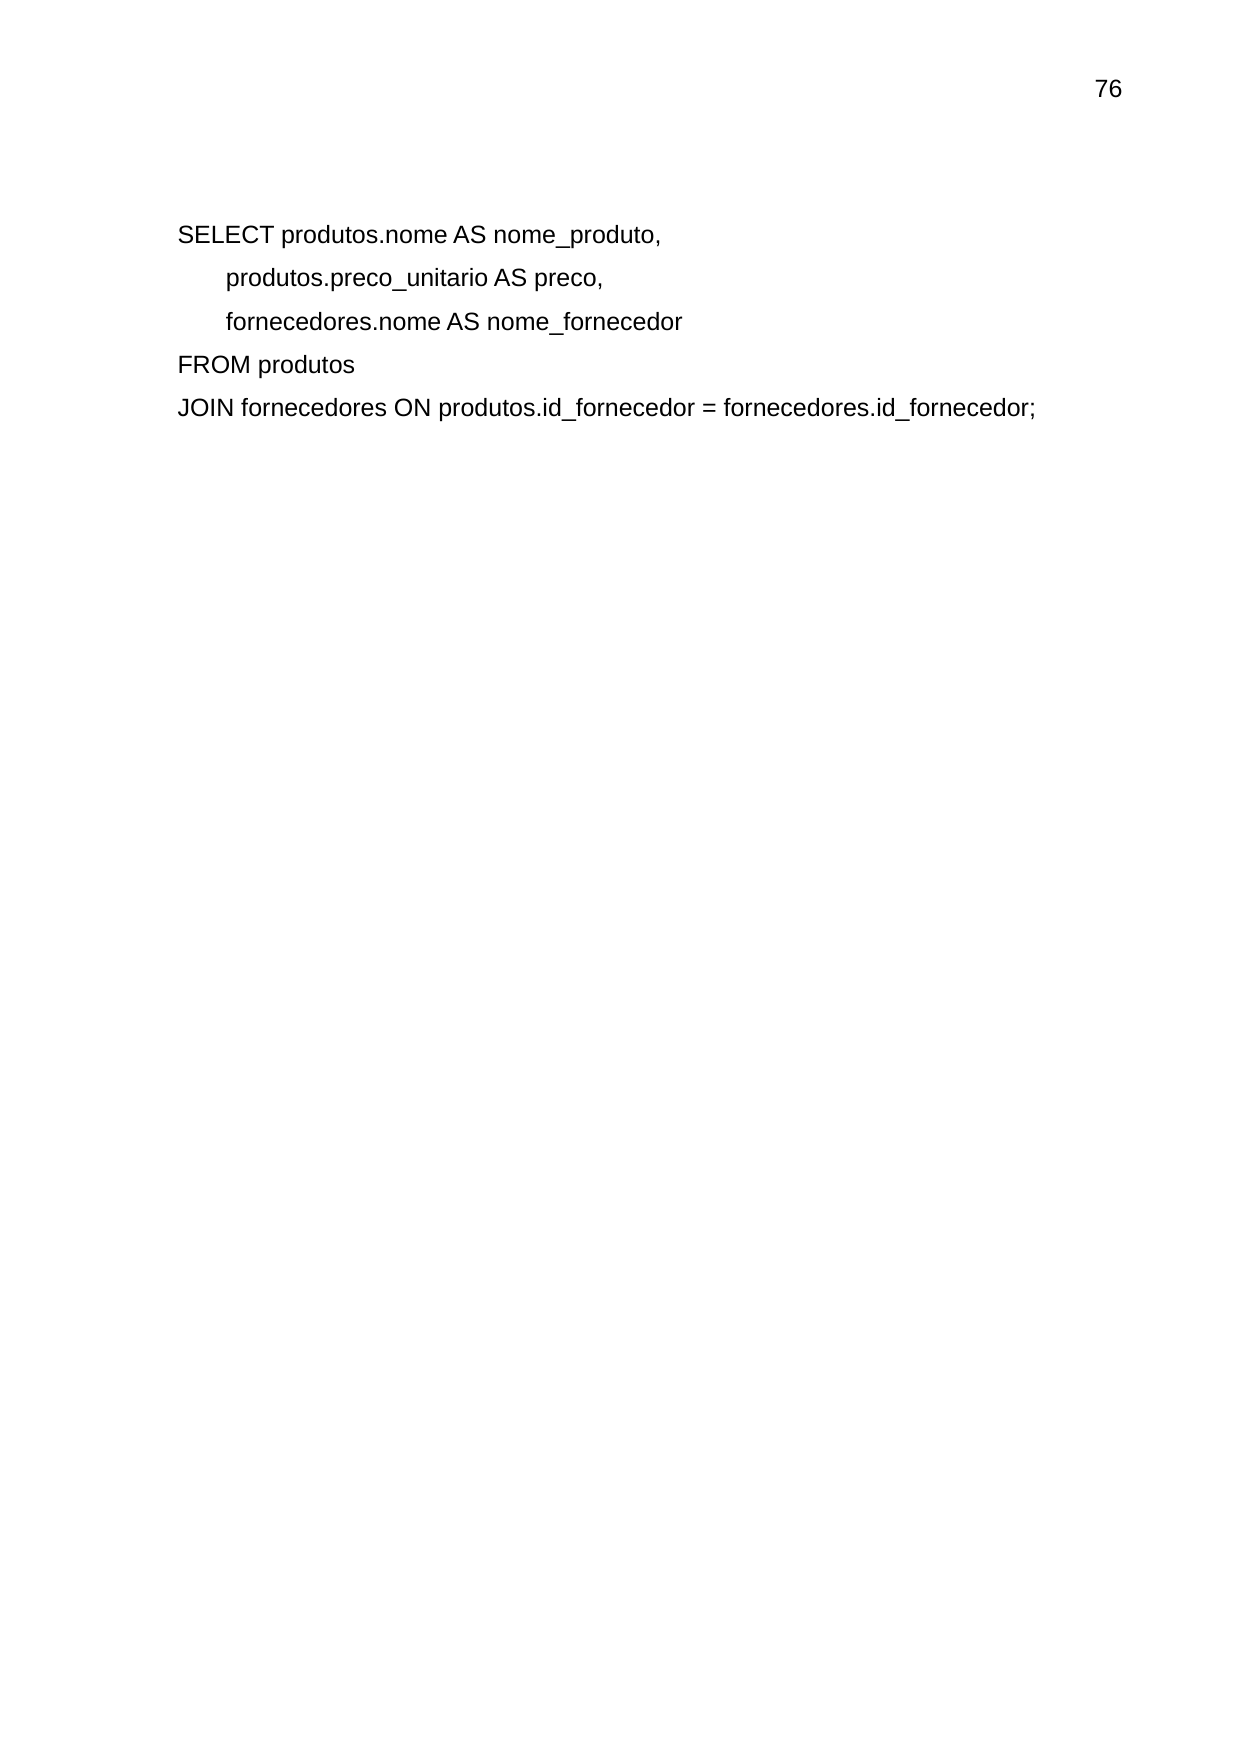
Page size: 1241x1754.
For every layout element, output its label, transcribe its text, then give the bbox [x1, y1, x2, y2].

text fornecedores.nome AS nome_fornecedor [177, 307, 1122, 335]
text SELECT produtos.nome AS nome_produto, [177, 220, 1122, 249]
text FROM produtos [177, 350, 1122, 378]
text produtos.preco_unitario AS preco, [177, 263, 1122, 292]
text JOIN fornecedores ON produtos.id_fornecedor = fornecedores.id_fornecedor; [177, 393, 1122, 422]
